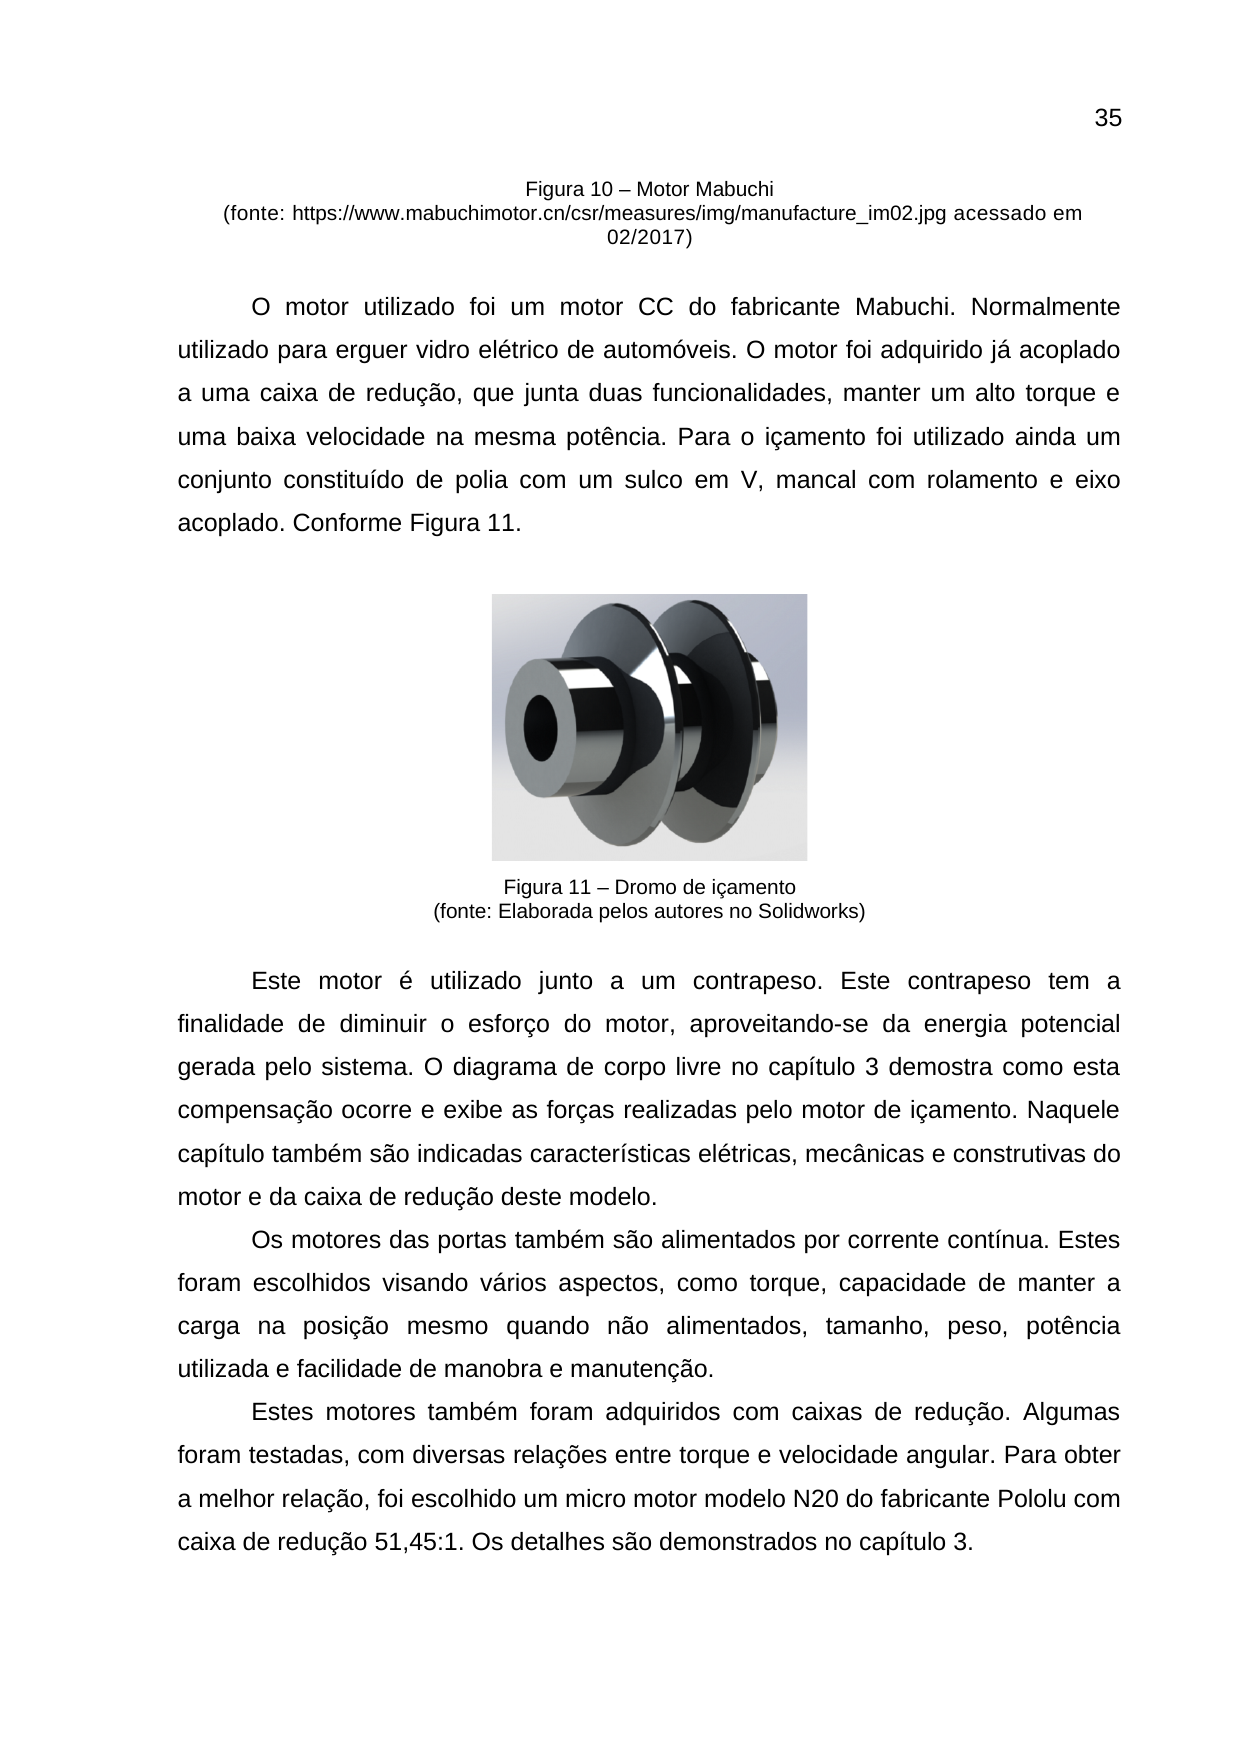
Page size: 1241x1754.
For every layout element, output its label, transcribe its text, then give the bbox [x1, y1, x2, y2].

text Figura 11 – Dromo de içamento [177, 875, 1122, 899]
text Os motores das portas também são alimentados por corrente contínua. Estes foram escolhidos visando vários aspectos, como torque, capacidade de manter a carga na posição mesmo quando não alimentados, tamanho, peso, potência utilizada e facilidade de manobra e manutenção. [177, 1225, 1122, 1383]
text Este motor é utilizado junto a um contrapeso. Este contrapeso tem a finalidade de diminuir o esforço do motor, aproveitando-se da energia potencial gerada pelo sistema. O diagrama de corpo livre no capítulo 3 demostra como esta compensação ocorre e exibe as forças realizadas pelo motor de içamento. Naquele capítulo também são indicadas características elétricas, mecânicas e construtivas do motor e da caixa de redução deste modelo. [177, 966, 1122, 1210]
picture [491, 594, 808, 861]
text Estes motores também foram adquiridos com caixas de redução. Algumas foram testadas, com diversas relações entre torque e velocidade angular. Para obter a melhor relação, foi escolhido um micro motor modelo N20 do fabricante Pololu com caixa de redução 51,45:1. Os detalhes são demonstrados no capítulo 3. [177, 1397, 1122, 1555]
text O motor utilizado foi um motor CC do fabricante Mabuchi. Normalmente utilizado para erguer vidro elétrico de automóveis. O motor foi adquirido já acoplado a uma caixa de redução, que junta duas funcionalidades, manter um alto torque e uma baixa velocidade na mesma potência. Para o içamento foi utilizado ainda um conjunto constituído de polia com um sulco em V, mancal com rolamento e eixo acoplado. Conforme Figura 11. [177, 292, 1122, 537]
text Figura 10 – Motor Mabuchi [177, 177, 1122, 201]
text (fonte: Elaborada pelos autores no Solidworks) [177, 899, 1122, 923]
text (fonte: https://www.mabuchimotor.cn/csr/measures/img/manufacture_im02.jpg acessado em 02/2017) [177, 201, 1122, 249]
